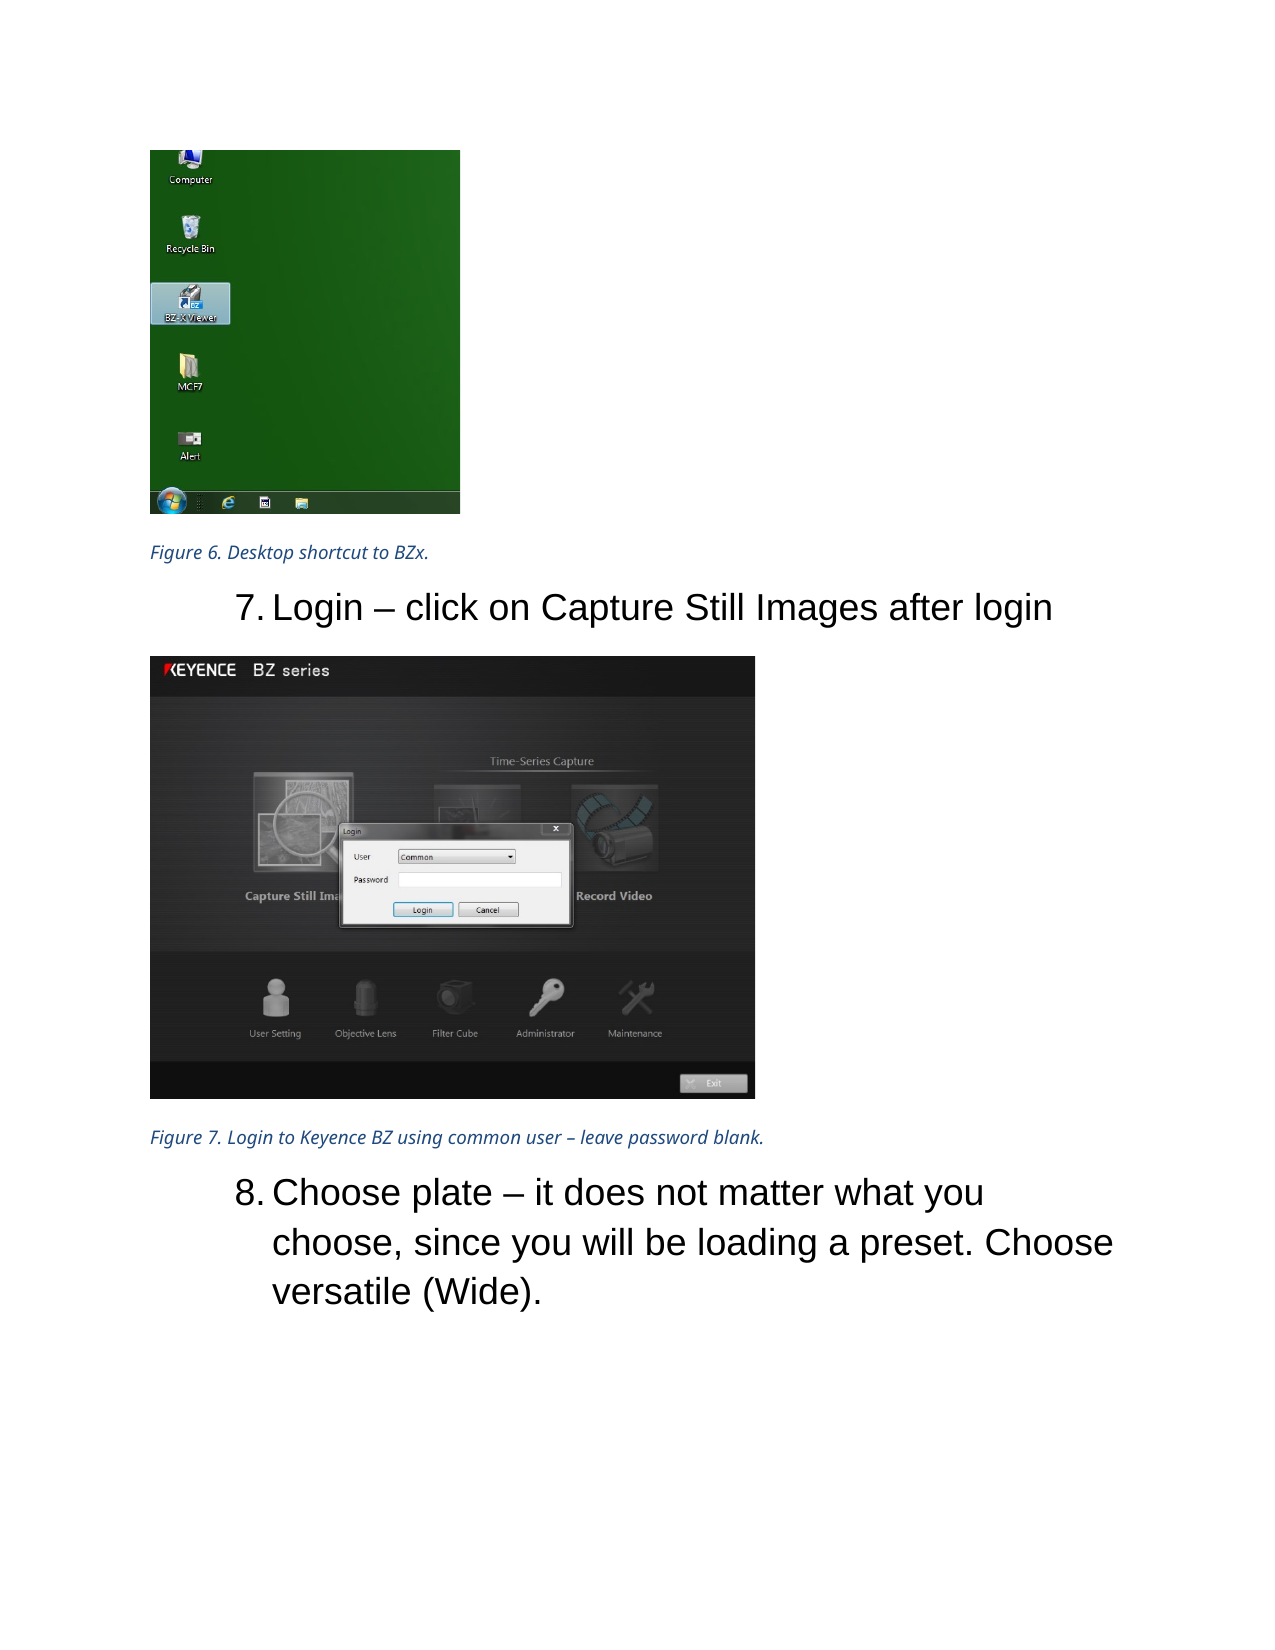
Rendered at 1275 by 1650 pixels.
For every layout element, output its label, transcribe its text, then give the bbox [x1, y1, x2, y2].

text Figure 6. Desktop shortcut to BZx. [150, 539, 1125, 565]
list Choose plate – it does not matter what you choose, since you will be loading a preset. Choose versatile (Wide). [234, 1170, 1125, 1313]
text Figure 7. Login to Keyence BZ using common user – leave password blank. [150, 1124, 1125, 1149]
picture [150, 150, 461, 514]
list Login – click on Capture Still Images after login [234, 586, 1125, 629]
picture [150, 656, 755, 1099]
